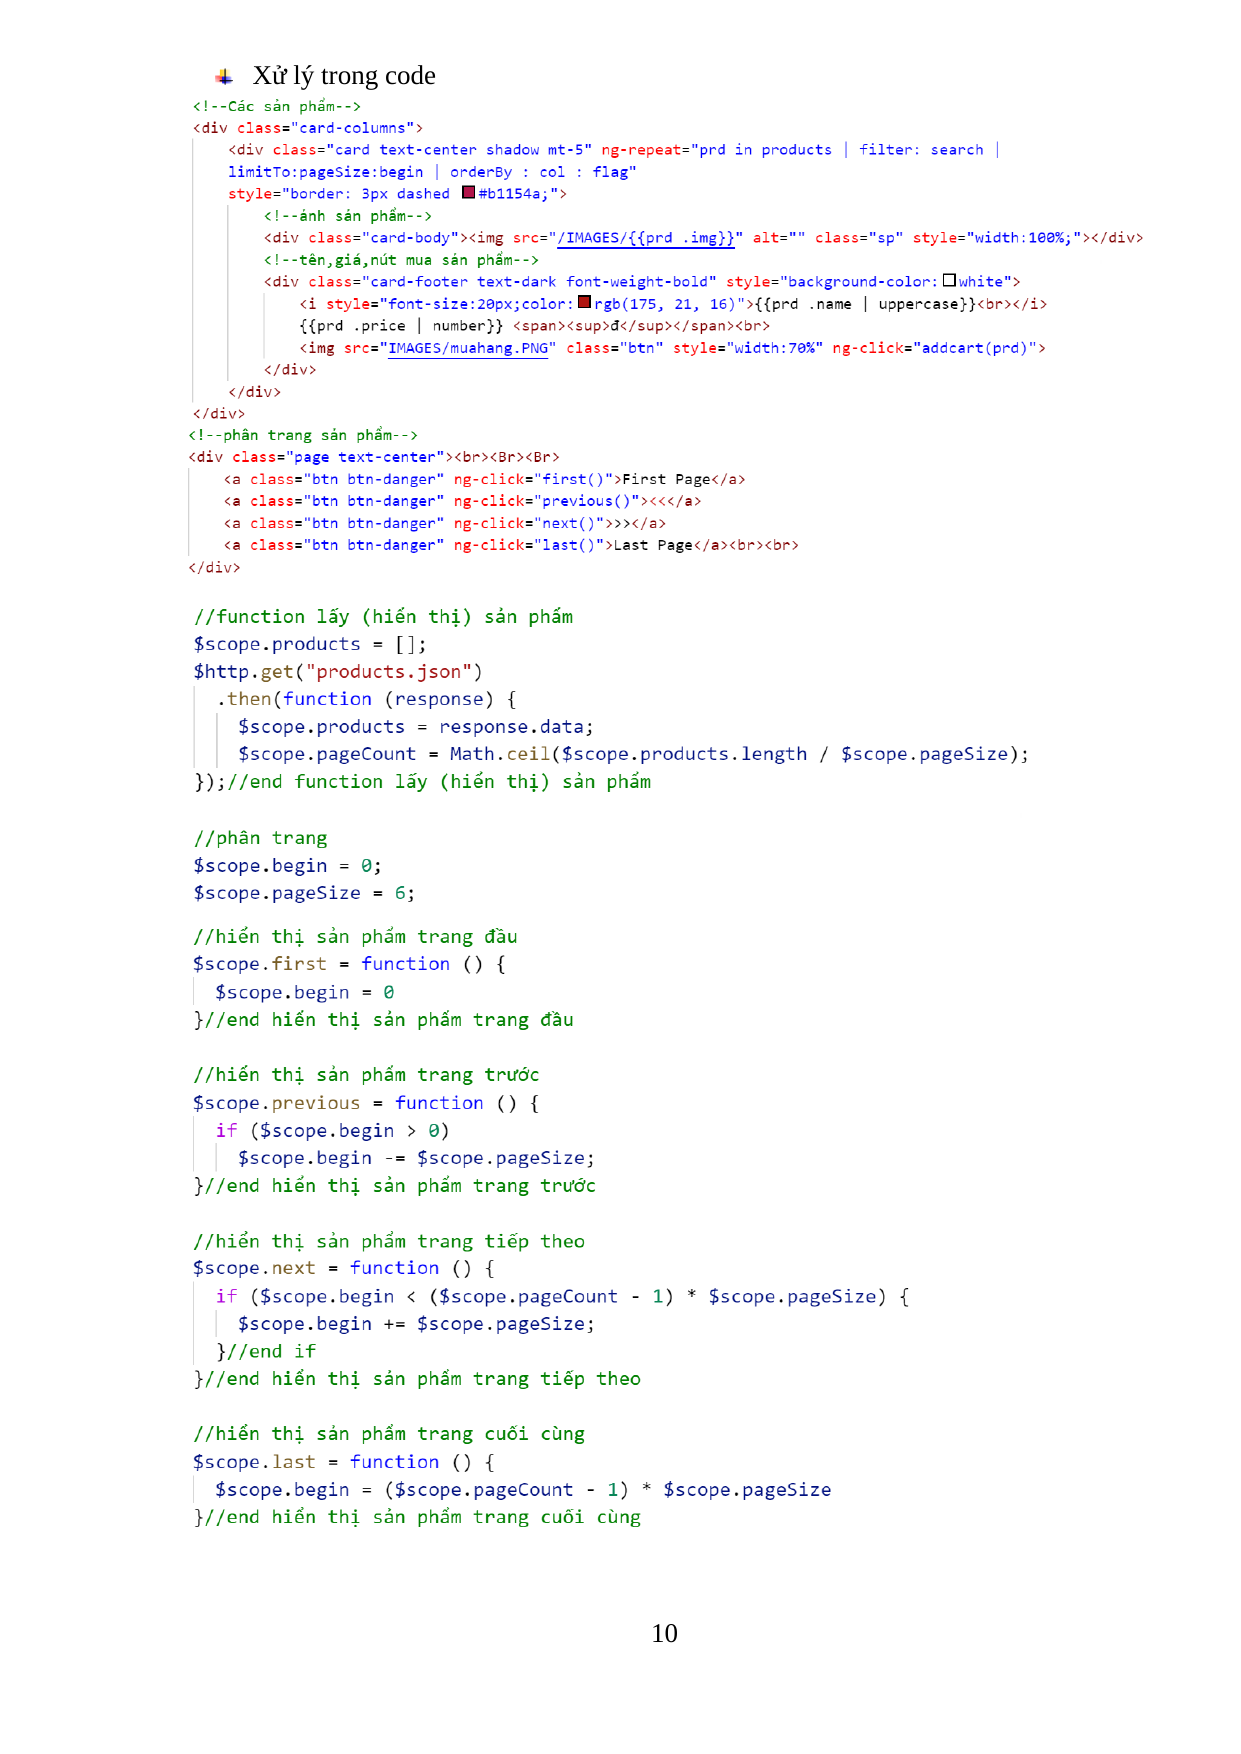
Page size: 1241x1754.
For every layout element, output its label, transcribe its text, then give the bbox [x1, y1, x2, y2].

picture [177, 603, 1038, 1535]
picture [215, 67, 233, 85]
picture [183, 94, 1158, 419]
list Xử lý trong code [215, 59, 1152, 90]
picture [183, 423, 1158, 579]
